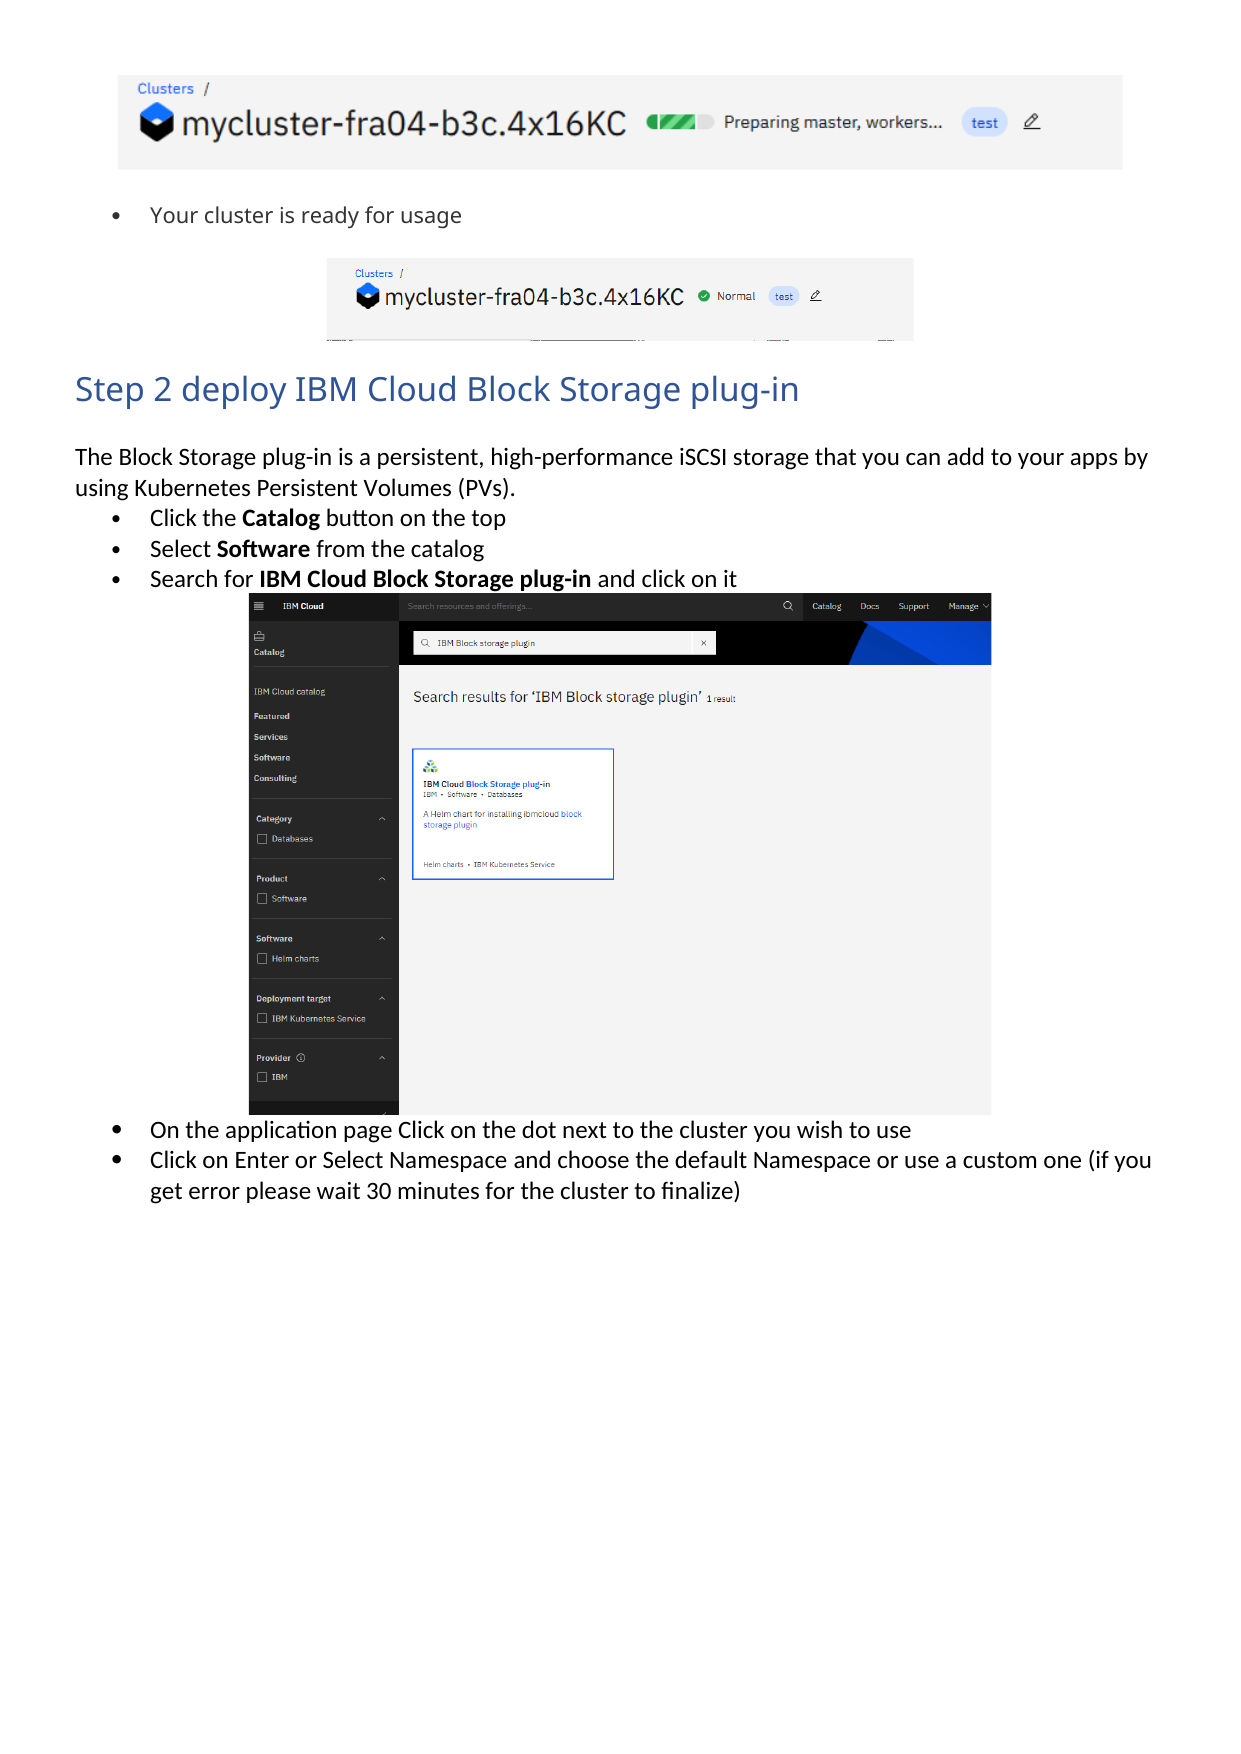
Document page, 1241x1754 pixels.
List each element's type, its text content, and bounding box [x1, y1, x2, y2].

list Select Software from the catalog [112, 533, 1165, 563]
picture [117, 75, 1123, 171]
list On the application page Click on the dot next to the cluster you wish to use [112, 1114, 1165, 1145]
list Click on Enter or Select Namespace and choose the default Namespace or use a custom one (if you get error please wait 30 minutes for the cluster to finalize) [112, 1145, 1165, 1206]
list Click the Catalog button on the top [112, 502, 1165, 533]
subtitle Step 2 deploy IBM Cloud Block Storage plug-in [75, 365, 1165, 411]
list Search for IBM Cloud Block Storage plug-in and click on it [112, 563, 1165, 594]
list Your cluster is ready for usage [112, 200, 1165, 230]
picture [326, 258, 914, 341]
picture [248, 593, 992, 1115]
text The Block Storage plug-in is a persistent, high-performance iSCSI storage that you can add to your apps by using Kubernetes Persistent Volumes (PVs). [75, 441, 1165, 502]
